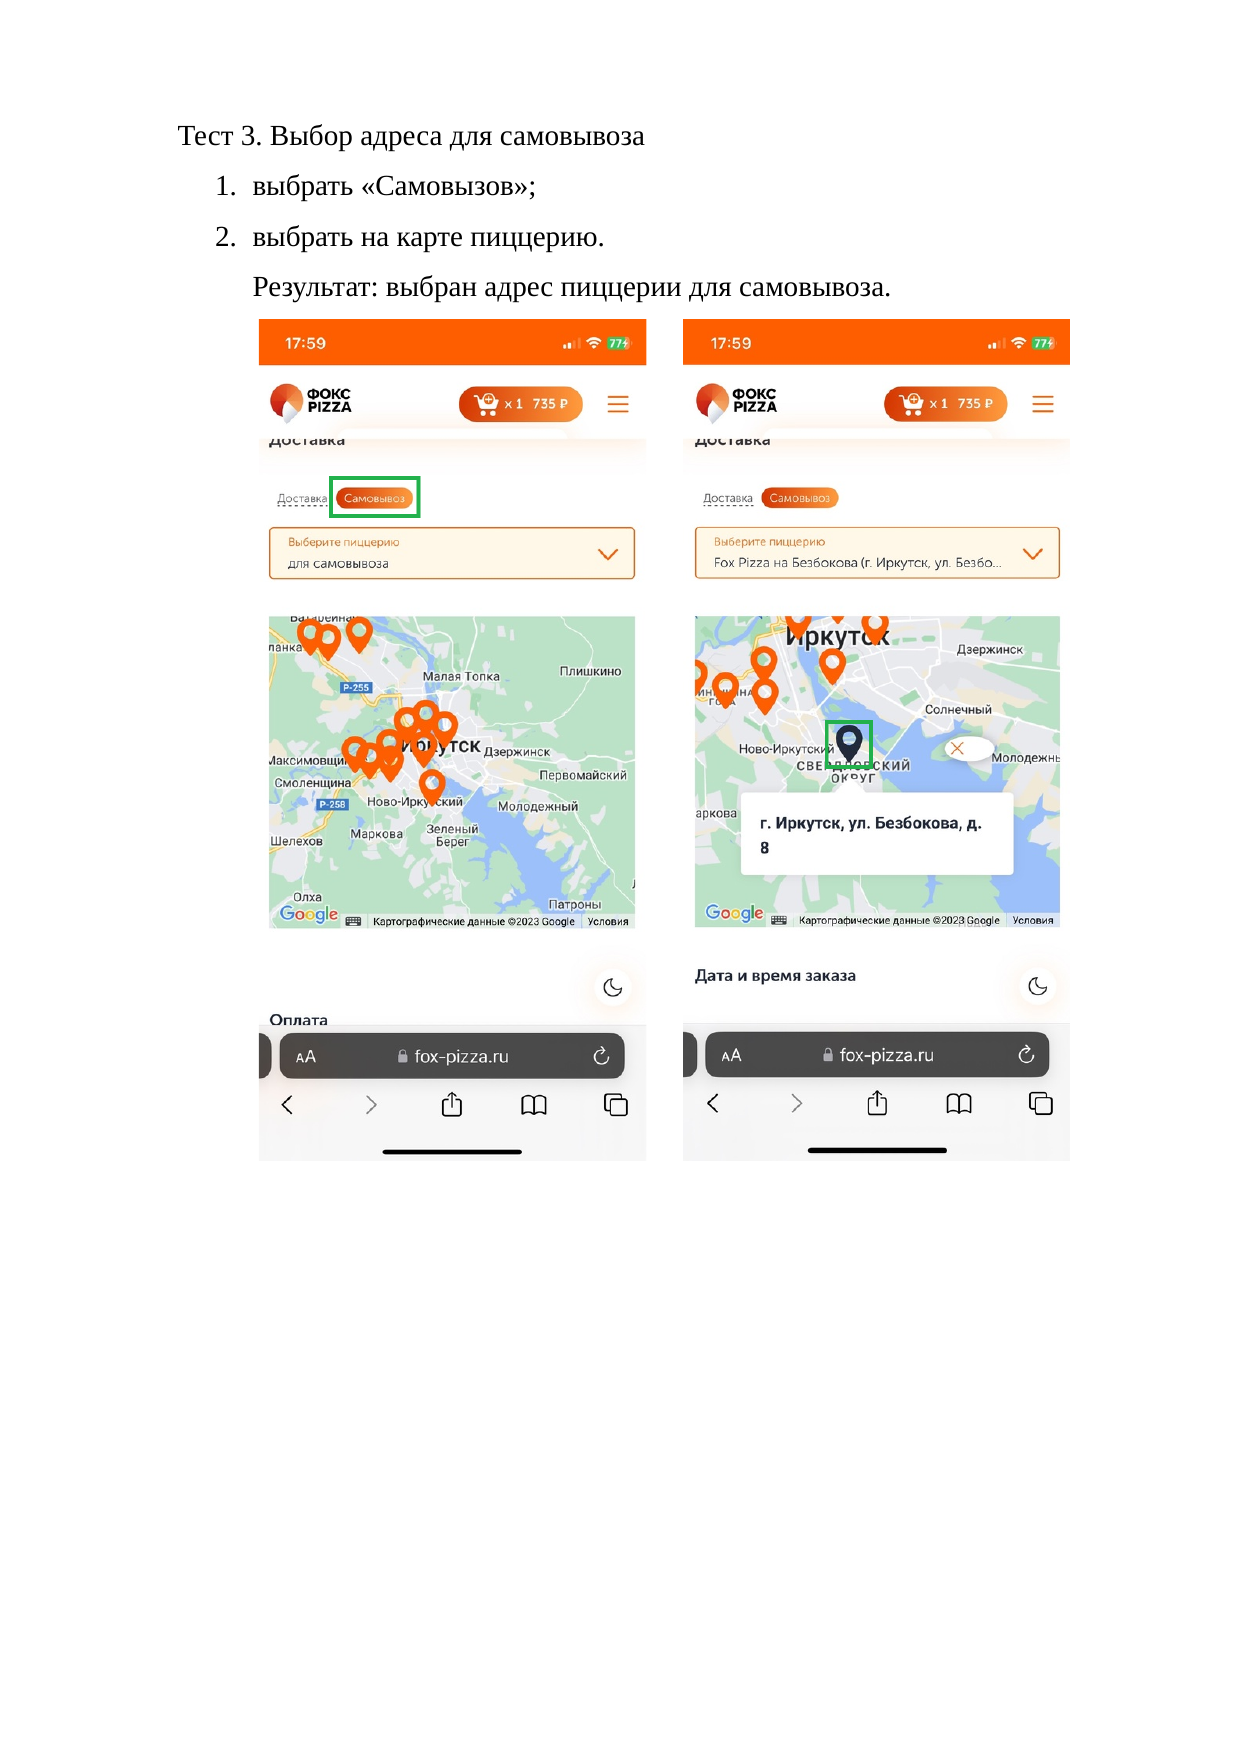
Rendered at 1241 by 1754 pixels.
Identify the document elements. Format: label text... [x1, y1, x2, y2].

list выбрать «Самовызов»; [215, 168, 1152, 202]
picture [683, 319, 1070, 1161]
list Тест 3. Выбор адреса для самовывоза [177, 118, 1152, 152]
list выбрать на карте пиццерию. Результат: выбран адрес пиццерии для самовывоза. [215, 219, 1152, 303]
picture [258, 319, 647, 1161]
